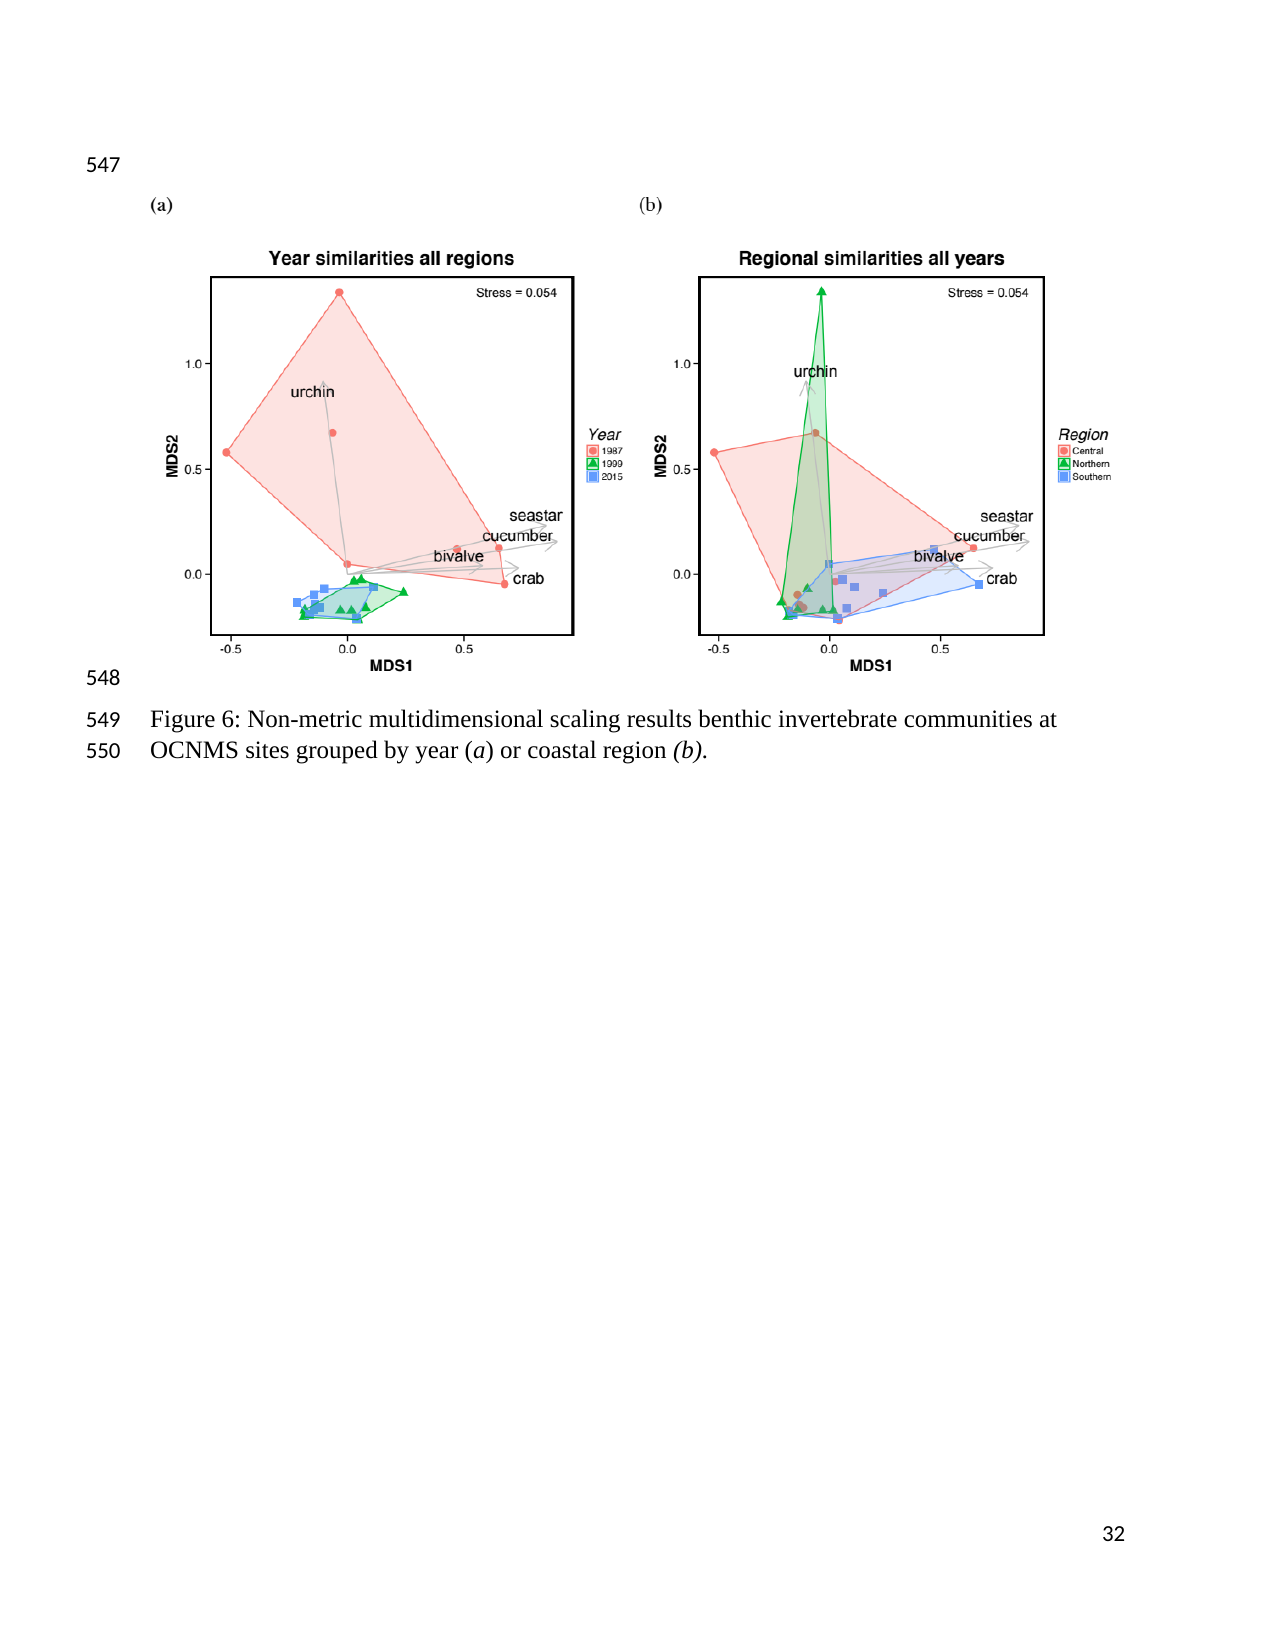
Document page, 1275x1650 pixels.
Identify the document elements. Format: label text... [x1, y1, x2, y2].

text Figure 6: Non-metric multidimensional scaling results benthic invertebrate communities at OCNMS sites grouped by year (a) or coastal region (b). [150, 704, 1125, 764]
